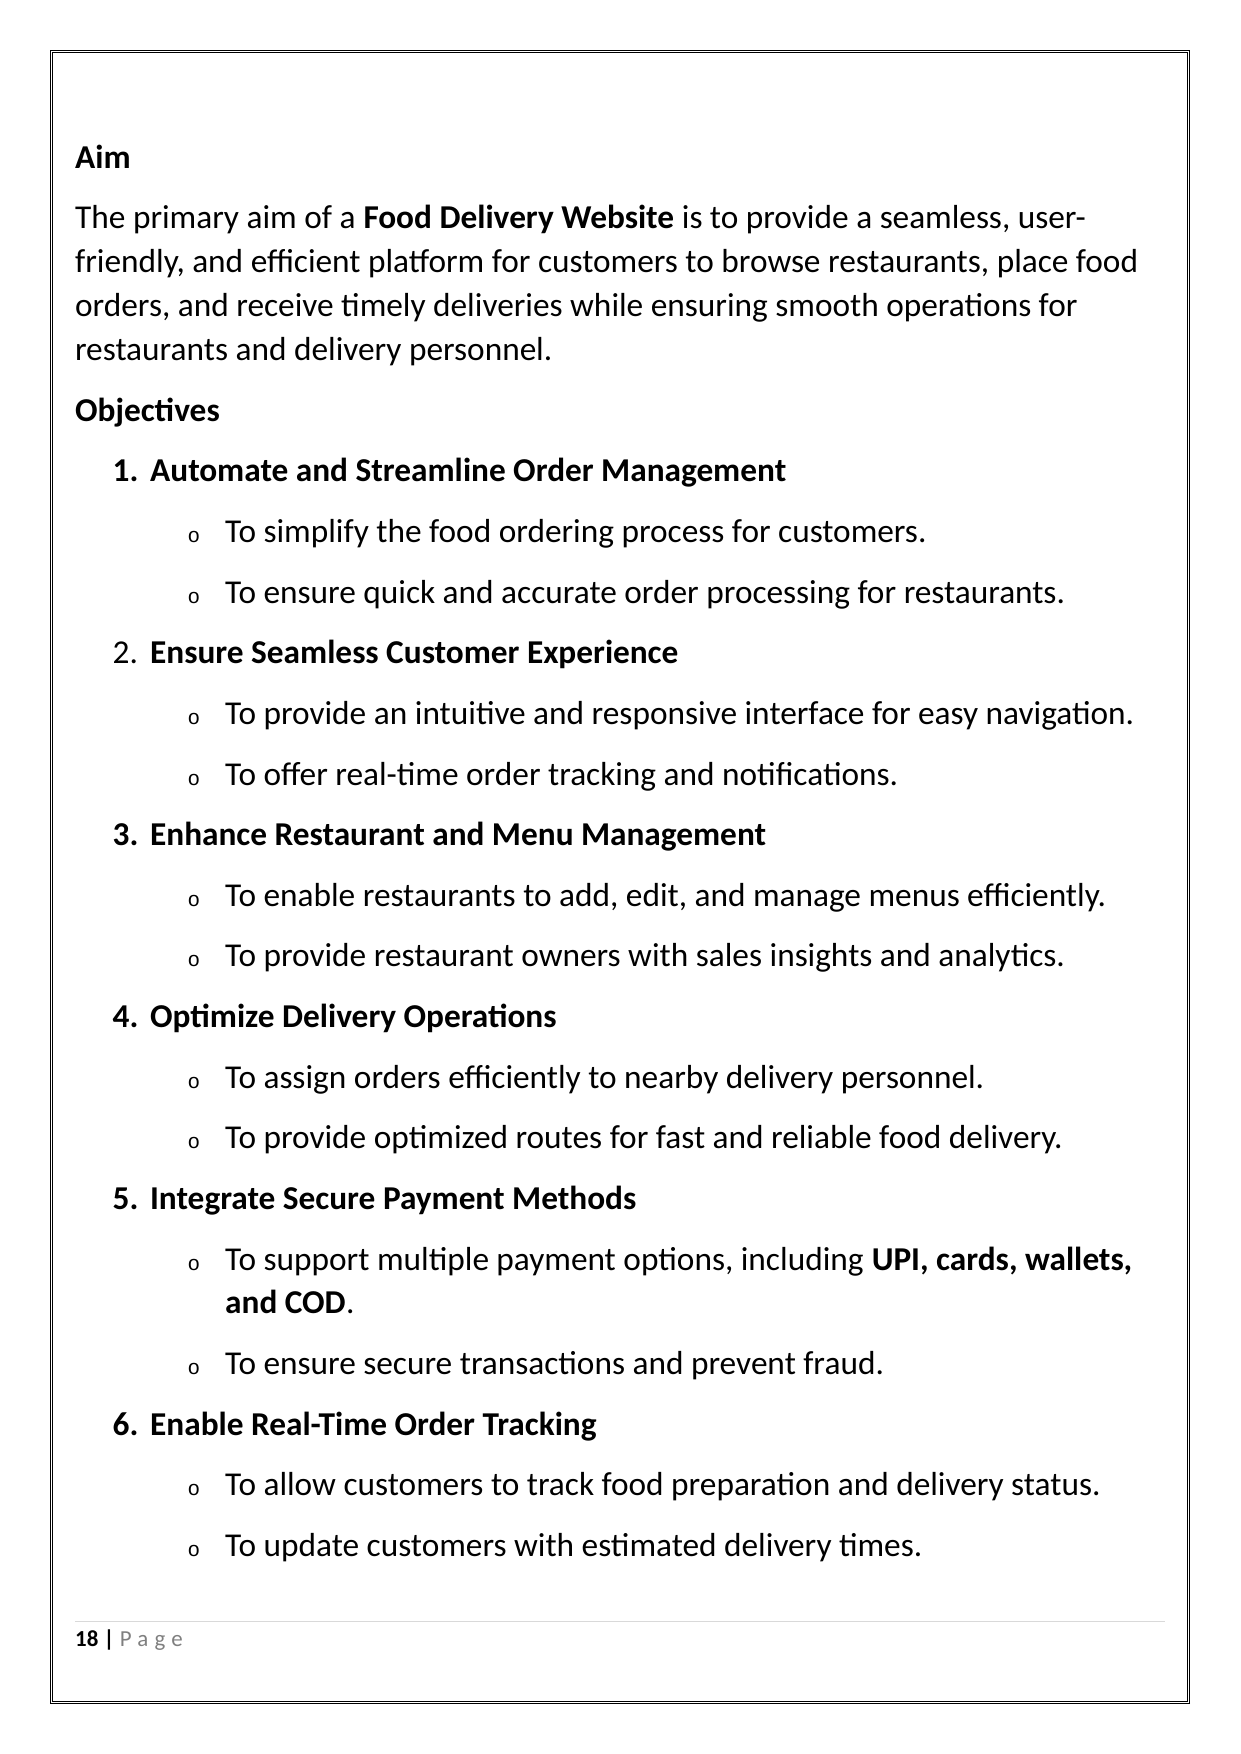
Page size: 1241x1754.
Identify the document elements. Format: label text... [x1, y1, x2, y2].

list Enable Real-Time Order Tracking [112, 1403, 1165, 1443]
list Integrate Secure Payment Methods [112, 1177, 1165, 1218]
text Objectives [75, 389, 1165, 429]
list Enhance Restaurant and Menu Management [112, 813, 1165, 854]
list To simplify the food ordering process for customers. [187, 510, 1165, 551]
list To provide optimized routes for fast and reliable food delivery. [187, 1116, 1165, 1157]
list To update customers with estimated delivery times. [187, 1524, 1165, 1565]
list To provide an intuitive and responsive interface for easy navigation. [187, 692, 1165, 733]
list To assign orders efficiently to nearby delivery personnel. [187, 1056, 1165, 1096]
list Ensure Seamless Customer Experience [112, 631, 1165, 672]
list Automate and Streamline Order Management [112, 449, 1165, 490]
list To support multiple payment options, including UPI, cards, wallets, and COD. [187, 1237, 1165, 1322]
list To offer real-time order tracking and notifications. [187, 752, 1165, 793]
list To ensure quick and accurate order processing for restaurants. [187, 571, 1165, 611]
text The primary aim of a Food Delivery Website is to provide a seamless, user-friendly, and efficient platform for customers to browse restaurants, place food orders, and receive timely deliveries while ensuring smooth operations for restaurants and delivery personnel. [75, 196, 1165, 369]
list Optimize Delivery Operations [112, 995, 1165, 1036]
list To provide restaurant owners with sales insights and analytics. [187, 934, 1165, 975]
list To enable restaurants to add, edit, and manage menus efficiently. [187, 874, 1165, 914]
text Aim [75, 136, 1165, 176]
list To ensure secure transactions and prevent fraud. [187, 1342, 1165, 1383]
list To allow customers to track food preparation and delivery status. [187, 1463, 1165, 1504]
